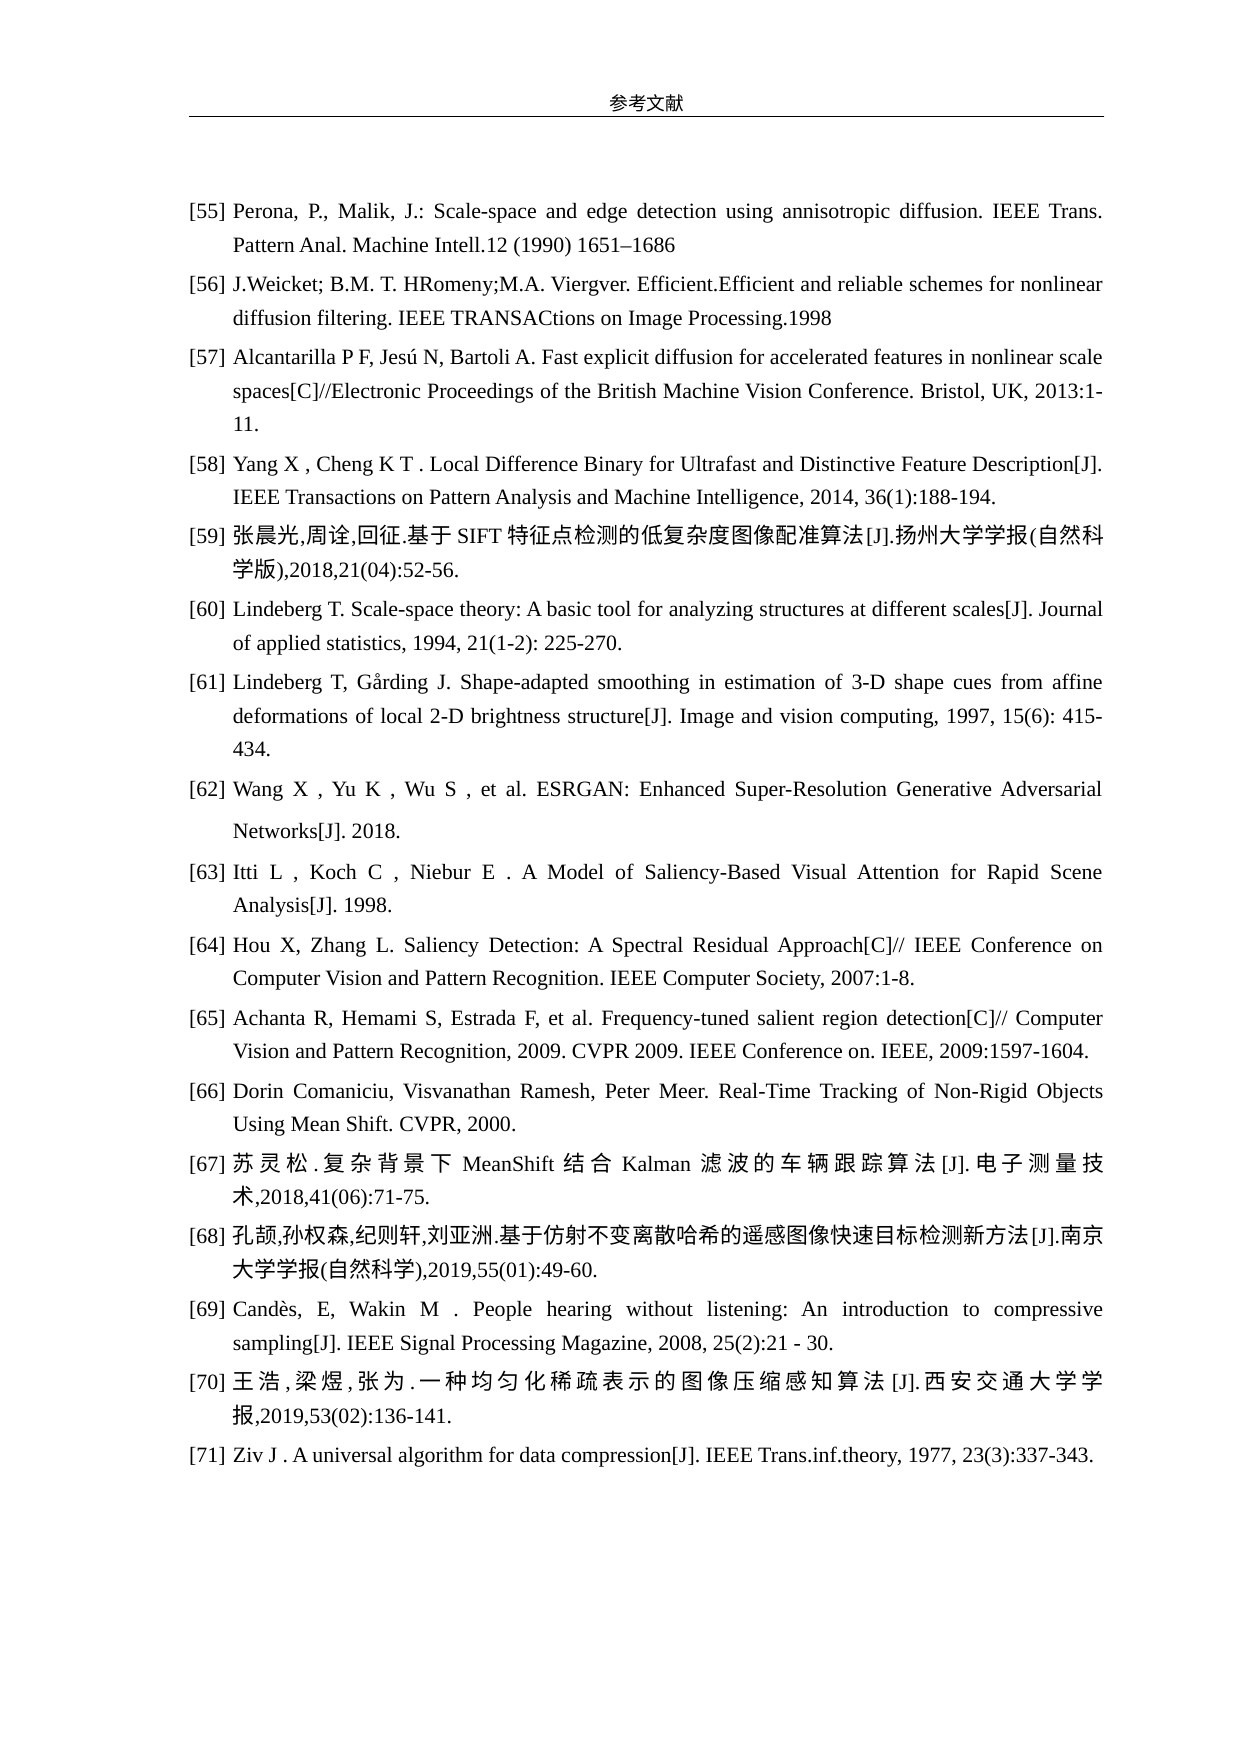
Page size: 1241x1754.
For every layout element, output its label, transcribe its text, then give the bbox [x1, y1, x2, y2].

list 孔颉,孙权森,纪则轩,刘亚洲.基于仿射不变离散哈希的遥感图像快速目标检测新方法[J].南京大学学报(自然科学),2019,55(01):49-60. [189, 1217, 1104, 1284]
list Candès, E, Wakin M . People hearing without listening: An introduction to compressive sampling[J]. IEEE Signal Processing Magazine, 2008, 25(2):21 - 30. [189, 1290, 1104, 1357]
list Perona, P., Malik, J.: Scale-space and edge detection using annisotropic diffusion. IEEE Trans. Pattern Anal. Machine Intell.12 (1990) 1651–1686 [189, 192, 1104, 259]
list Dorin Comaniciu, Visvanathan Ramesh, Peter Meer. Real-Time Tracking of Non-Rigid Objects Using Mean Shift. CVPR, 2000. [189, 1071, 1104, 1138]
list 王浩,梁煜,张为.一种均匀化稀疏表示的图像压缩感知算法[J].西安交通大学学报,2019,53(02):136-141. [189, 1363, 1104, 1430]
list Yang X , Cheng K T . Local Difference Binary for Ultrafast and Distinctive Feature Description[J]. IEEE Transactions on Pattern Analysis and Machine Intelligence, 2014, 36(1):188-194. [189, 444, 1104, 511]
list 苏灵松.复杂背景下MeanShift结合Kalman滤波的车辆跟踪算法[J].电子测量技术,2018,41(06):71-75. [189, 1144, 1104, 1211]
list Achanta R, Hemami S, Estrada F, et al. Frequency-tuned salient region detection[C]// Computer Vision and Pattern Recognition, 2009. CVPR 2009. IEEE Conference on. IEEE, 2009:1597-1604. [189, 998, 1104, 1065]
list Ziv J . A universal algorithm for data compression[J]. IEEE Trans.inf.theory, 1977, 23(3):337-343. [189, 1436, 1104, 1469]
list 张晨光,周诠,回征.基于SIFT特征点检测的低复杂度图像配准算法[J].扬州大学学报(自然科学版),2018,21(04):52-56. [189, 517, 1104, 584]
list Alcantarilla P F, Jesú N, Bartoli A. Fast explicit diffusion for accelerated features in nonlinear scale spaces[C]//Electronic Proceedings of the British Machine Vision Conference. Bristol, UK, 2013:1-11. [189, 338, 1104, 438]
list J.Weicket; B.M. T. HRomeny;M.A. Viergver. Efficient.Efficient and reliable schemes for nonlinear diffusion filtering. IEEE TRANSACtions on Image Processing.1998 [189, 265, 1104, 332]
list Itti L , Koch C , Niebur E . A Model of Saliency-Based Visual Attention for Rapid Scene Analysis[J]. 1998. [189, 853, 1104, 919]
list Lindeberg T, Gårding J. Shape-adapted smoothing in estimation of 3-D shape cues from affine deformations of local 2-D brightness structure[J]. Image and vision computing, 1997, 15(6): 415-434. [189, 663, 1104, 763]
list Wang X , Yu K , Wu S , et al. ESRGAN: Enhanced Super-Resolution Generative Adversarial Networks[J]. 2018. [189, 763, 1104, 846]
list Lindeberg T. Scale-space theory: A basic tool for analyzing structures at different scales[J]. Journal of applied statistics, 1994, 21(1-2): 225-270. [189, 590, 1104, 657]
list Hou X, Zhang L. Saliency Detection: A Spectral Residual Approach[C]// IEEE Conference on Computer Vision and Pattern Recognition. IEEE Computer Society, 2007:1-8. [189, 926, 1104, 992]
